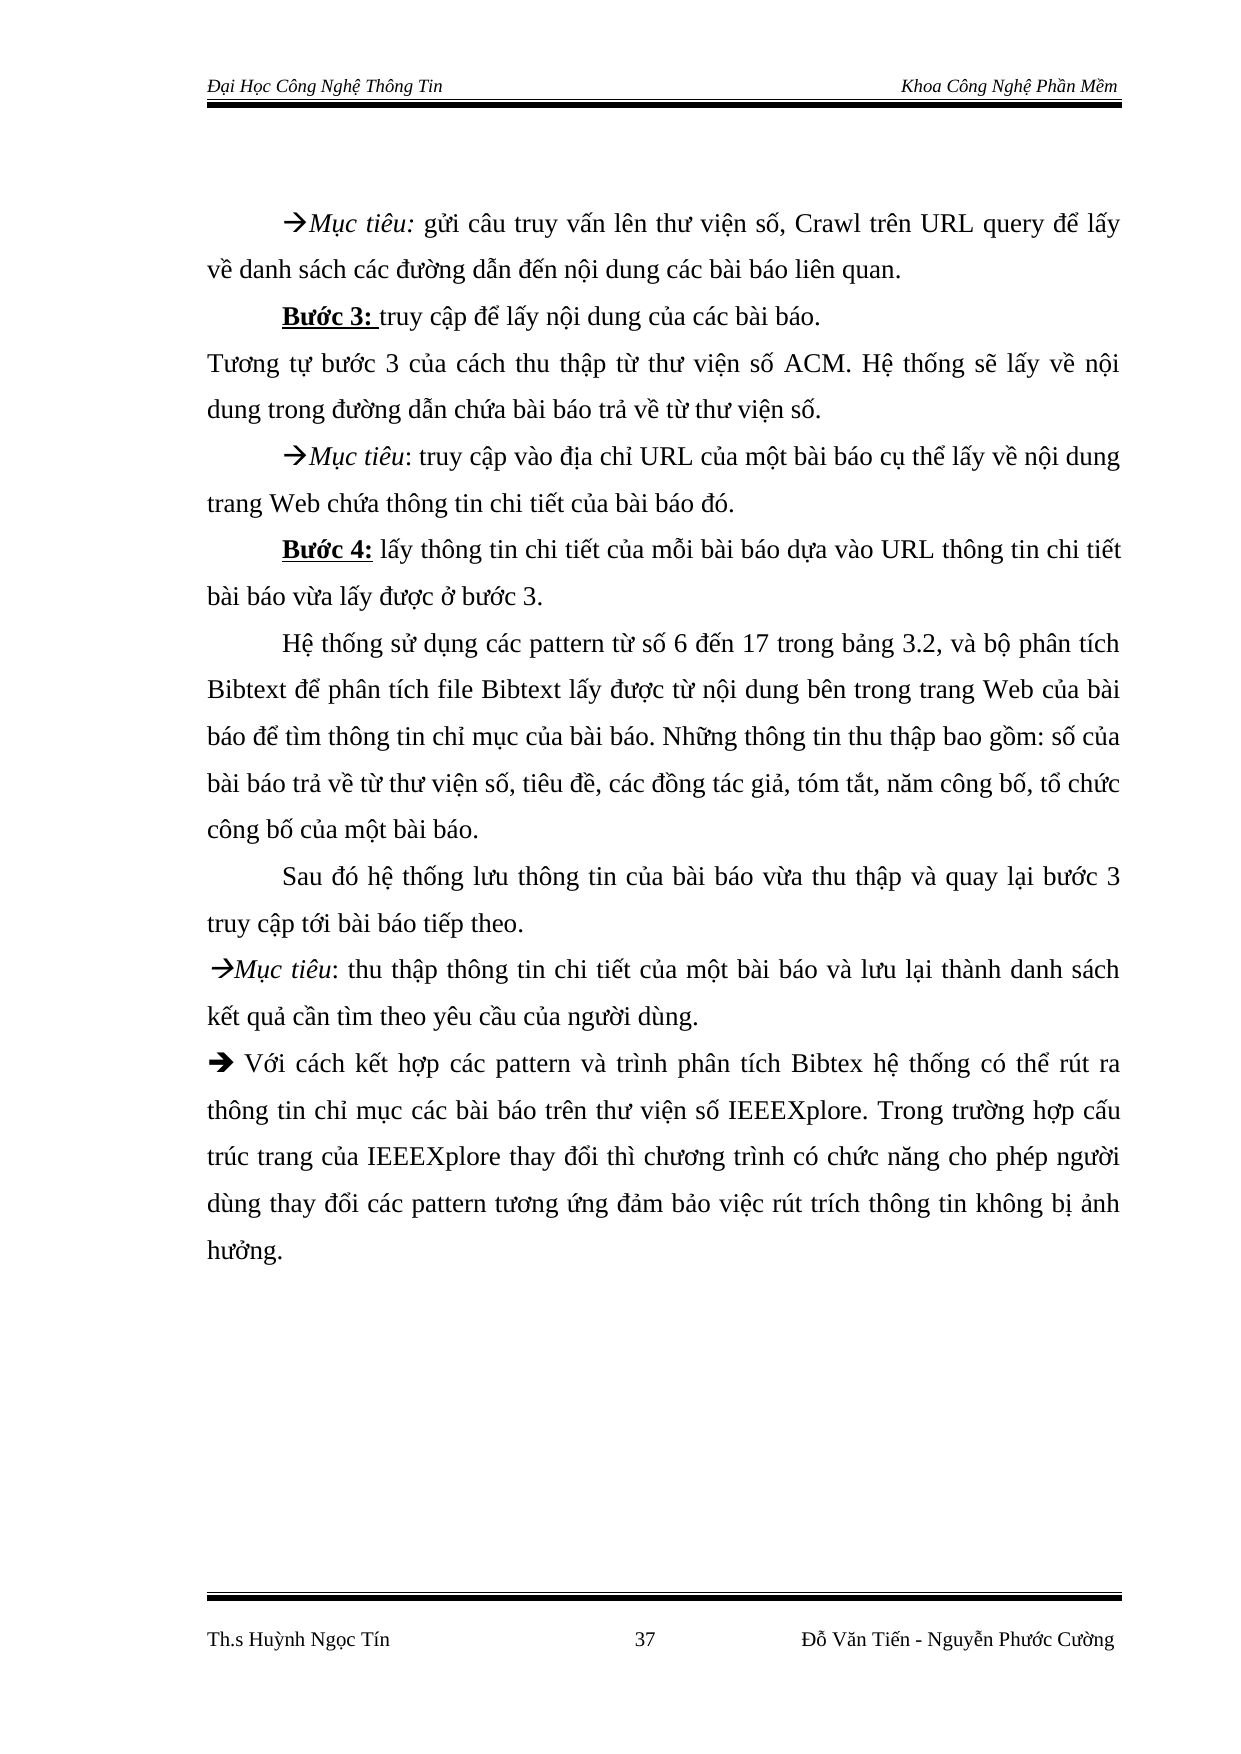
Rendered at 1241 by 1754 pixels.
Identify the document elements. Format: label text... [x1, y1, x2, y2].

text Bước 4: lấy thông tin chi tiết của mỗi bài báo dựa vào URL thông tin chi tiết bài báo vừa lấy được ở bước 3. [207, 534, 1122, 611]
text Mục tiêu: truy cập vào địa chỉ URL của một bài báo cụ thể lấy về nội dung trang Web chứa thông tin chi tiết của bài báo đó. [207, 440, 1122, 518]
text Bước 3: truy cập để lấy nội dung của các bài báo. [207, 300, 1122, 331]
text Sau đó hệ thống lưu thông tin của bài báo vừa thu thập và quay lại bước 3 truy cập tới bài báo tiếp theo. [207, 860, 1122, 938]
text Với cách kết hợp các pattern và trình phân tích Bibtex hệ thống có thể rút ra thông tin chỉ mục các bài báo trên thư viện số IEEEXplore. Trong trường hợp cấu trúc trang của IEEEXplore thay đổi thì chương trình có chức năng cho phép người dùng thay đổi các pattern tương ứng đảm bảo việc rút trích thông tin không bị ảnh hưởng. [207, 1047, 1122, 1265]
text Tương tự bước 3 của cách thu thập từ thư viện số ACM. Hệ thống sẽ lấy về nội dung trong đường dẫn chứa bài báo trả về từ thư viện số. [207, 347, 1122, 425]
text Hệ thống sử dụng các pattern từ số 6 đến 17 trong bảng 3.2, và bộ phân tích Bibtext để phân tích file Bibtext lấy được từ nội dung bên trong trang Web của bài báo để tìm thông tin chỉ mục của bài báo. Những thông tin thu thập bao gồm: số của bài báo trả về từ thư viện số, tiêu đề, các đồng tác giả, tóm tắt, năm công bố, tổ chức công bố của một bài báo. [207, 627, 1122, 845]
text Mục tiêu: thu thập thông tin chi tiết của một bài báo và lưu lại thành danh sách kết quả cần tìm theo yêu cầu của người dùng. [207, 954, 1122, 1032]
text Mục tiêu: gửi câu truy vấn lên thư viện số, Crawl trên URL query để lấy về danh sách các đường dẫn đến nội dung các bài báo liên quan. [207, 207, 1122, 285]
